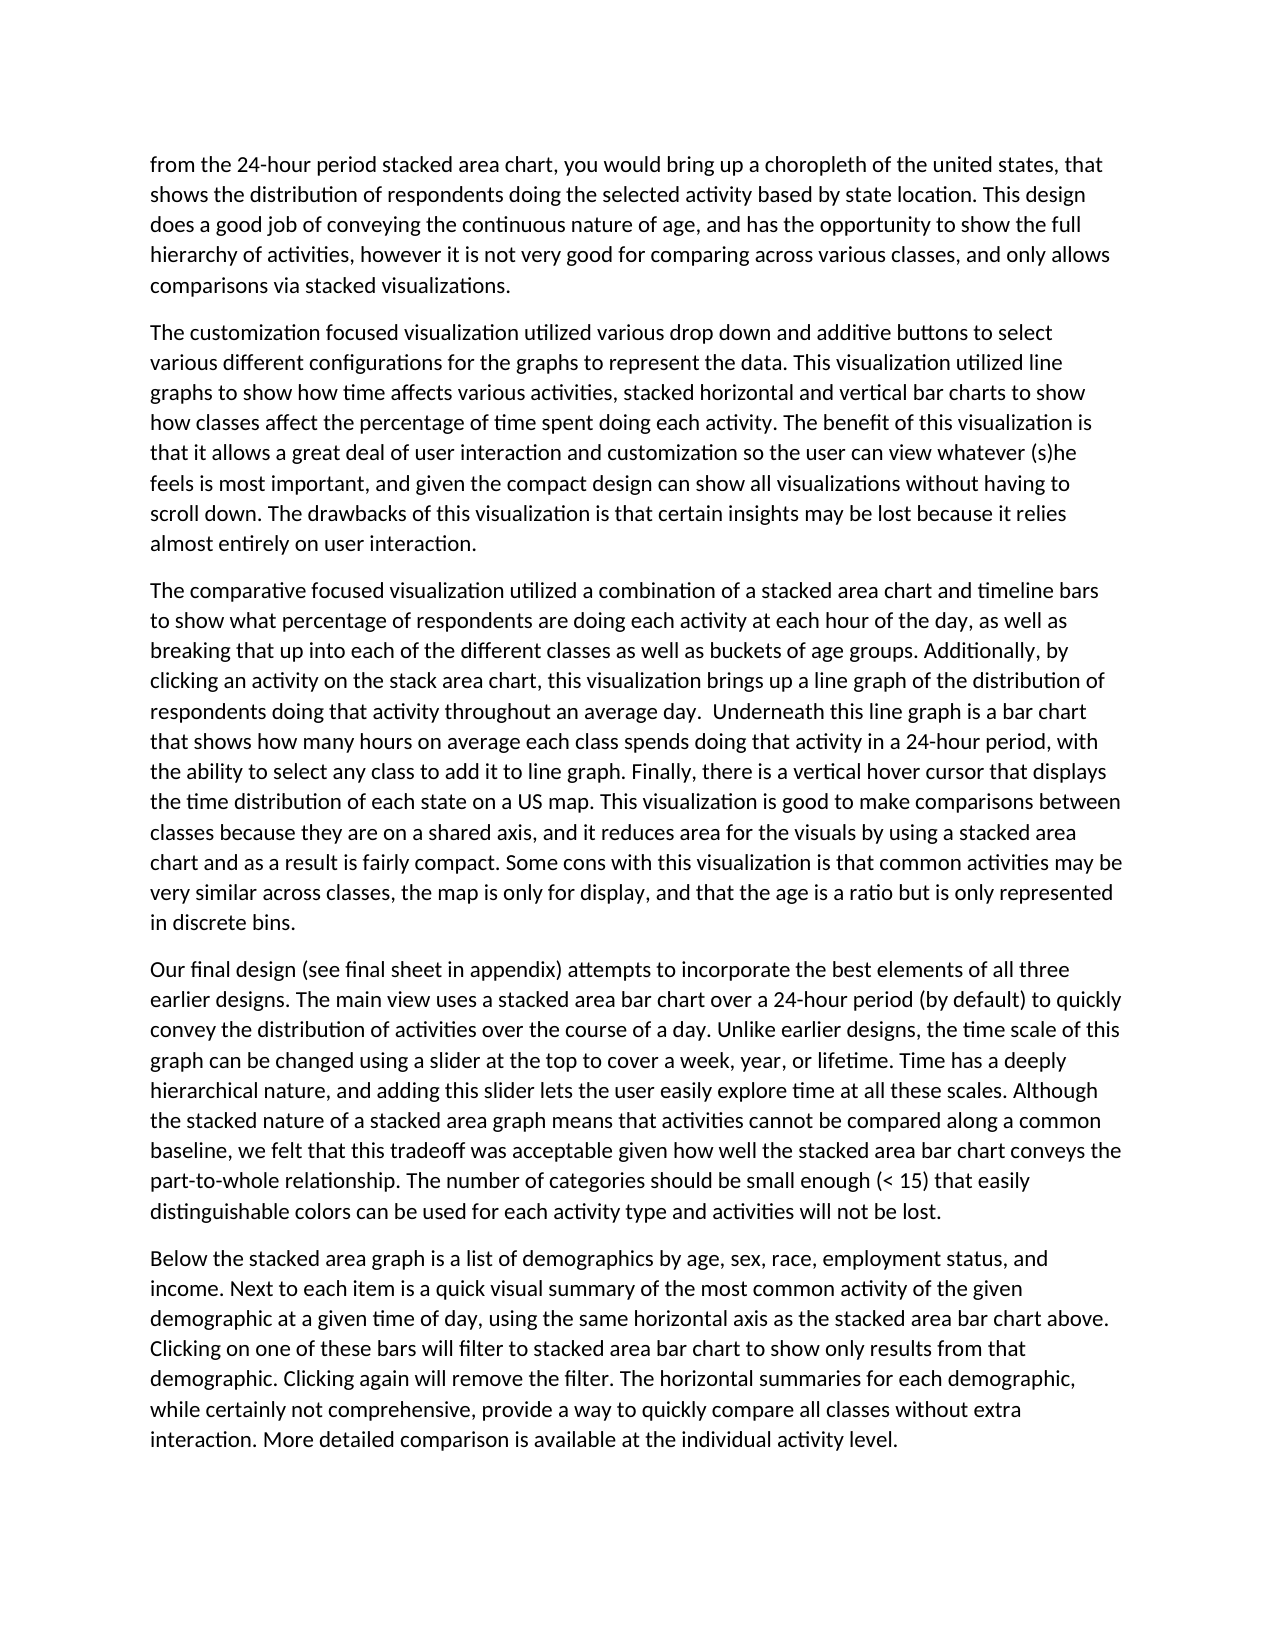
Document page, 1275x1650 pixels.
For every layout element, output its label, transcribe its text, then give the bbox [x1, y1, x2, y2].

text Below the stacked area graph is a list of demographics by age, sex, race, employment status, and income. Next to each item is a quick visual summary of the most common activity of the given demographic at a given time of day, using the same horizontal axis as the stacked area bar chart above. Clicking on one of these bars will filter to stacked area bar chart to show only results from that demographic. Clicking again will remove the filter. The horizontal summaries for each demographic, while certainly not comprehensive, provide a way to quickly compare all classes without extra interaction. More detailed comparison is available at the individual activity level. [150, 1244, 1125, 1453]
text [150, 150, 1125, 299]
text The customization focused visualization utilized various drop down and additive buttons to select various different configurations for the graphs to represent the data. This visualization utilized line graphs to show how time affects various activities, stacked horizontal and vertical bar charts to show how classes affect the percentage of time spent doing each activity. The benefit of this visualization is that it allows a great deal of user interaction and customization so the user can view whatever (s)he feels is most important, and given the compact design can show all visualizations without having to scroll down. The drawbacks of this visualization is that certain insights may be lost because it relies almost entirely on user interaction. [150, 318, 1125, 557]
text The comparative focused visualization utilized a combination of a stacked area chart and timeline bars to show what percentage of respondents are doing each activity at each hour of the day, as well as breaking that up into each of the different classes as well as buckets of age groups. Additionally, by clicking an activity on the stack area chart, this visualization brings up a line graph of the distribution of respondents doing that activity throughout an average day. Underneath this line graph is a bar chart that shows how many hours on average each class spends doing that activity in a 24-hour period, with the ability to select any class to add it to line graph. Finally, there is a vertical hover cursor that displays the time distribution of each state on a US map. This visualization is good to make comparisons between classes because they are on a shared axis, and it reduces area for the visuals by using a stacked area chart and as a result is fairly compact. Some cons with this visualization is that common activities may be very similar across classes, the map is only for display, and that the age is a ratio but is only represented in discrete bins. [150, 576, 1125, 936]
text Our final design (see final sheet in appendix) attempts to incorporate the best elements of all three earlier designs. The main view uses a stacked area bar chart over a 24-hour period (by default) to quickly convey the distribution of activities over the course of a day. Unlike earlier designs, the time scale of this graph can be changed using a slider at the top to cover a week, year, or lifetime. Time has a deeply hierarchical nature, and adding this slider lets the user easily explore time at all these scales. Although the stacked nature of a stacked area graph means that activities cannot be compared along a common baseline, we felt that this tradeoff was acceptable given how well the stacked area bar chart conveys the part-to-whole relationship. The number of categories should be small enough (< 15) that easily distinguishable colors can be used for each activity type and activities will not be lost. [150, 955, 1125, 1225]
